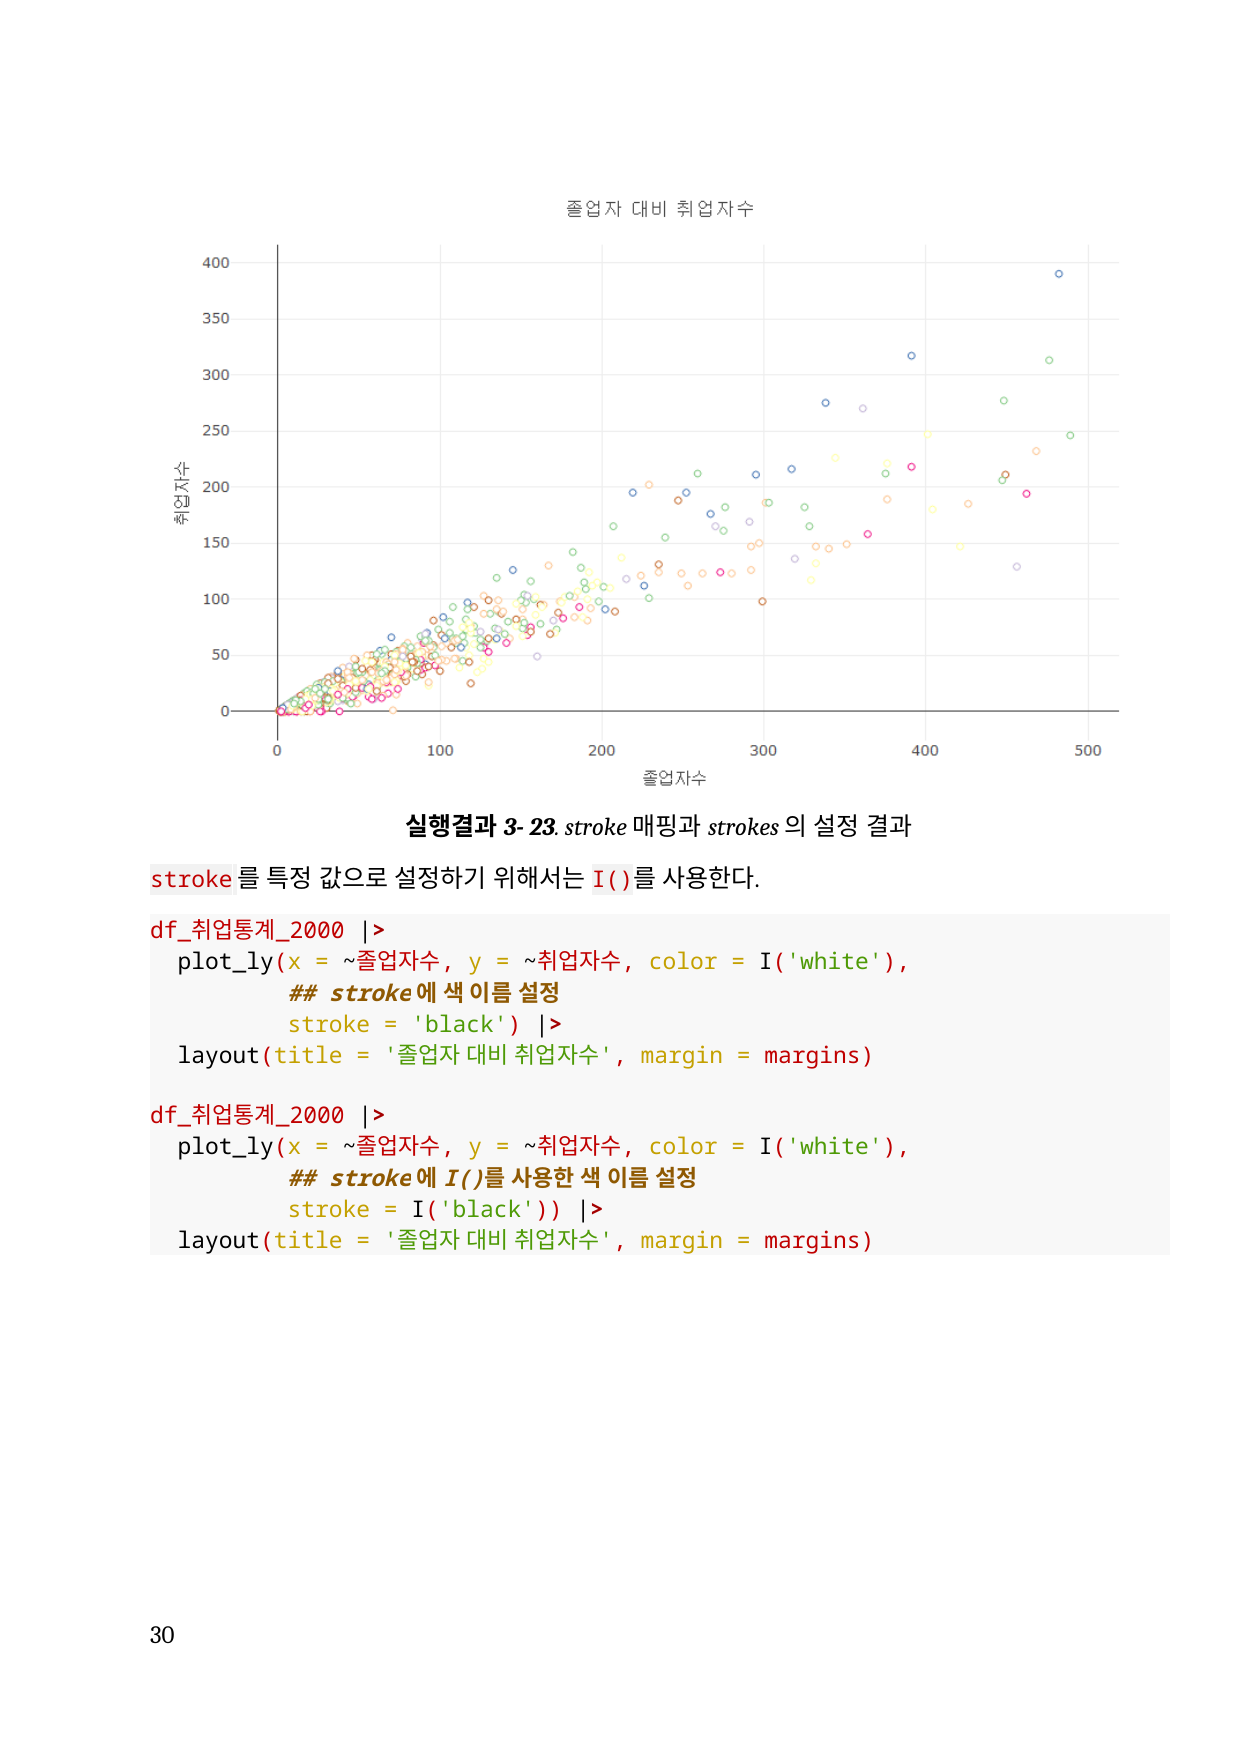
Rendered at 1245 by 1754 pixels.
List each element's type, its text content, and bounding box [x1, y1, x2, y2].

text df_취업통계_2000 |> plot_ly(x = ~졸업자수, y = ~취업자수, color = I('white'), ## stroke에 색 이름 설정 stroke = 'black') |> layout(title = '졸업자 대비 취업자수', margin = margins) df_취업통계_2000 |> plot_ly(x = ~졸업자수, y = ~취업자수, color = I('white'), ## stroke에 I()를 사용한 색 이름 설정 stroke = I('black')) |> layout(title = '졸업자 대비 취업자수', margin = margins) [150, 914, 1170, 1255]
text 실행결과 3- . stroke 매핑과 strokes의 설정 결과 [150, 808, 1170, 842]
text stroke를 특정 값으로 설정하기 위해서는 I()를 사용한다. [150, 861, 1170, 895]
picture [172, 187, 1148, 788]
